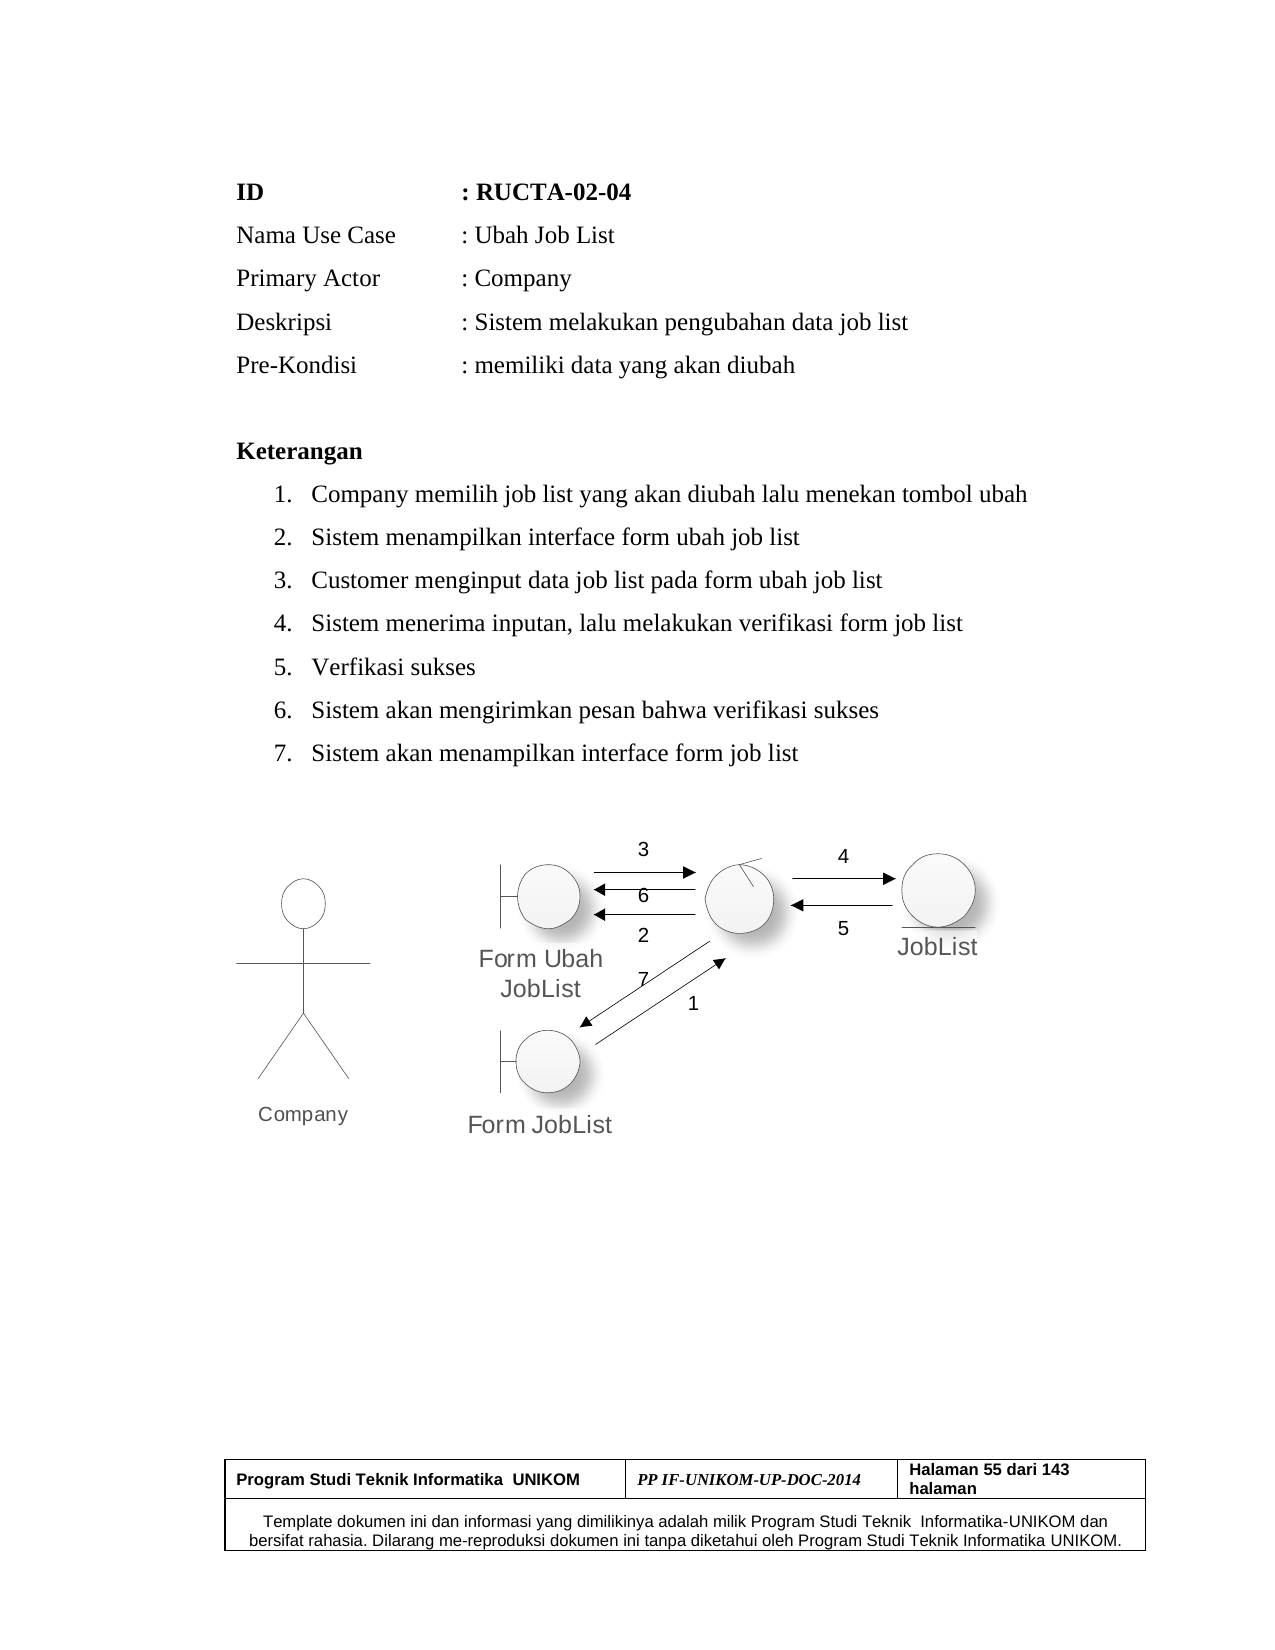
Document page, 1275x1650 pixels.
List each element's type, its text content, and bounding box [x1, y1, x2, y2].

list Sistem akan mengirimkan pesan bahwa verifikasi sukses [274, 695, 1098, 723]
list Sistem akan menampilkan interface form job list [274, 738, 1098, 767]
text Pre-Kondisi : memiliki data yang akan diubah [236, 350, 1098, 378]
text Deskripsi : Sistem melakukan pengubahan data job list [236, 307, 1098, 335]
list Sistem menerima inputan, lalu melakukan verifikasi form job list [274, 608, 1098, 637]
text Nama Use Case : Ubah Job List [236, 220, 1098, 249]
list Sistem menampilkan interface form ubah job list [274, 522, 1098, 551]
text ID : RUCTA-02-04 [236, 177, 1098, 206]
list Customer menginput data job list pada form ubah job list [274, 565, 1098, 594]
text Primary Actor : Company [236, 263, 1098, 292]
list Company memilih job list yang akan diubah lalu menekan tombol ubah [274, 479, 1098, 508]
list Verfikasi sukses [274, 652, 1098, 680]
text Keterangan [236, 436, 1098, 465]
